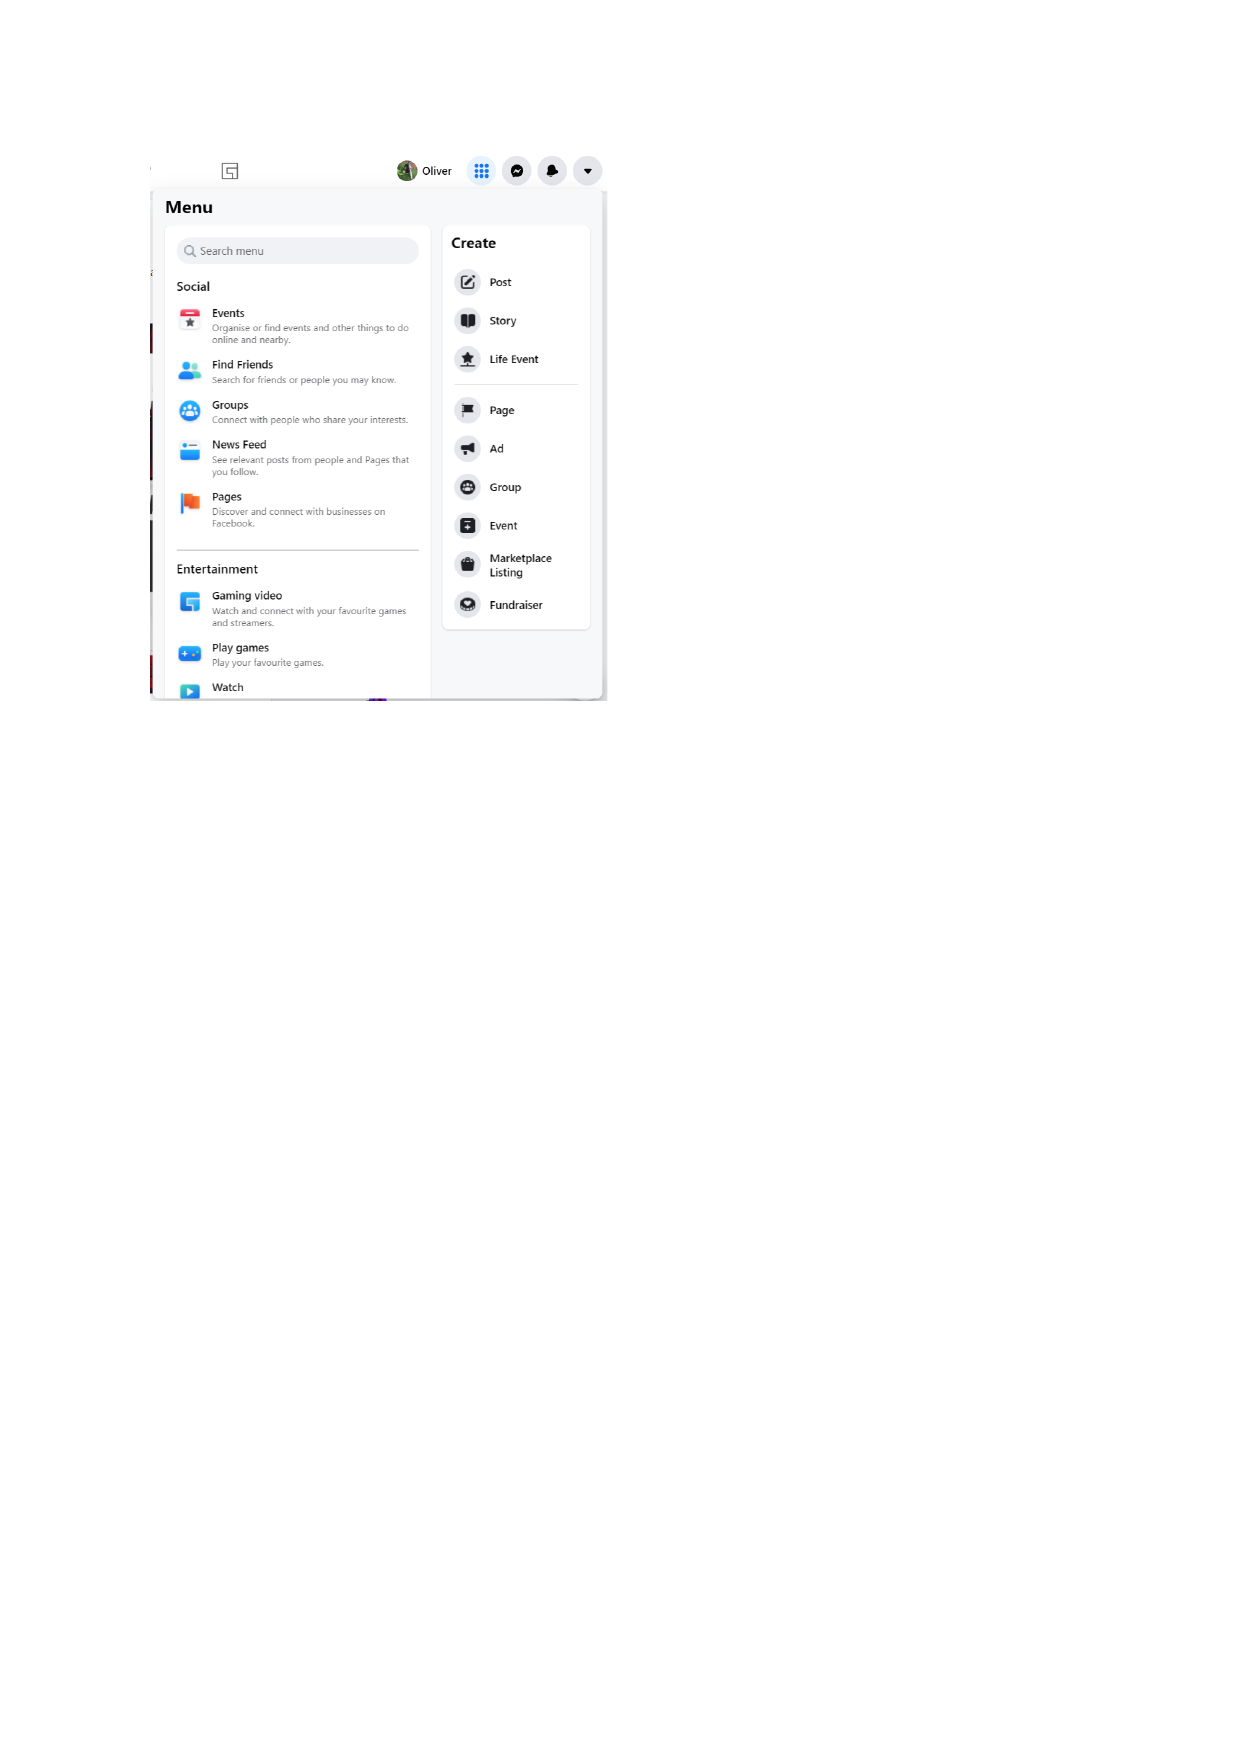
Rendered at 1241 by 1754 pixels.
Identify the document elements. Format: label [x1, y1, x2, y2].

picture [150, 150, 608, 701]
